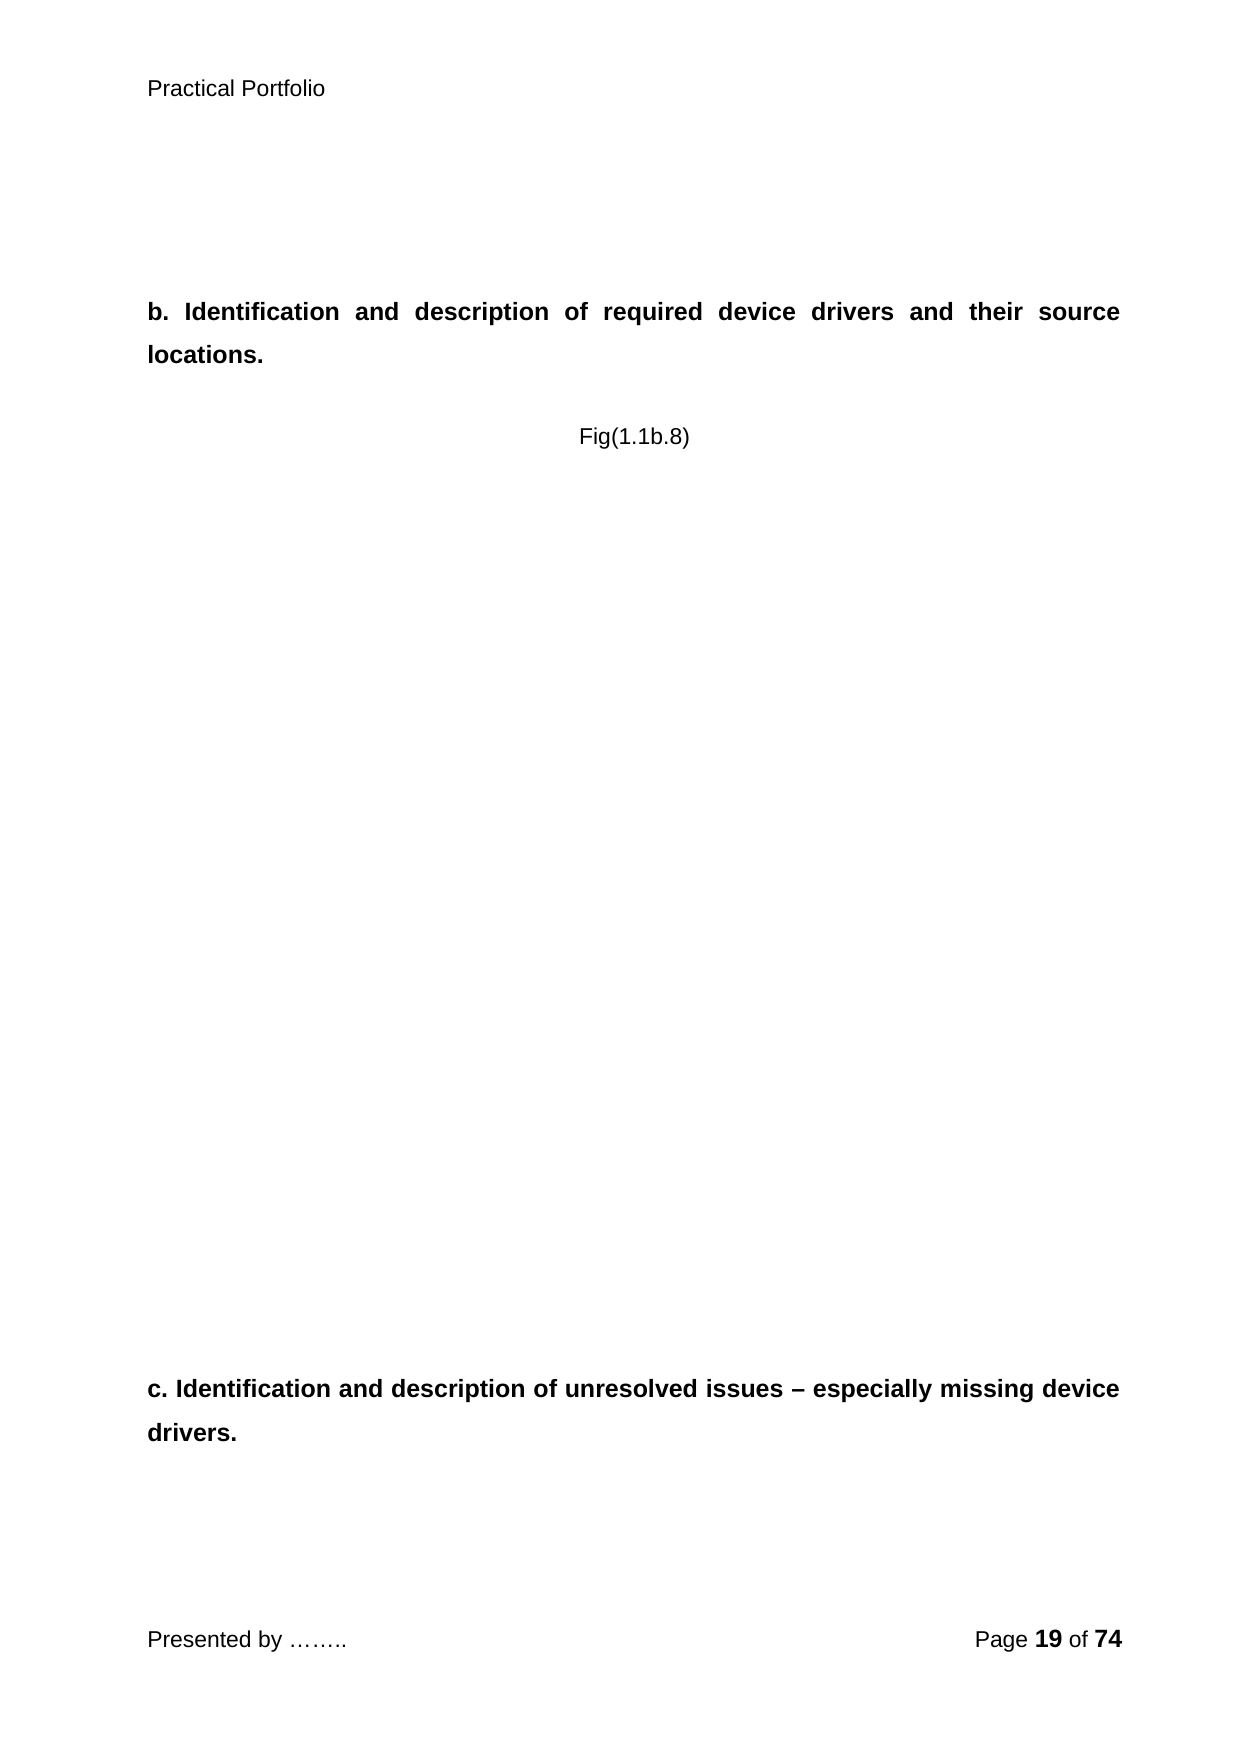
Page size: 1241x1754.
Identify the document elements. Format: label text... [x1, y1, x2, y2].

text Fig(1.1b.8) [147, 423, 1122, 449]
subtitle b. Identification and description of required device drivers and their source locations. [147, 297, 1122, 369]
subtitle c. Identification and description of unresolved issues – especially missing device drivers. [147, 1374, 1122, 1446]
